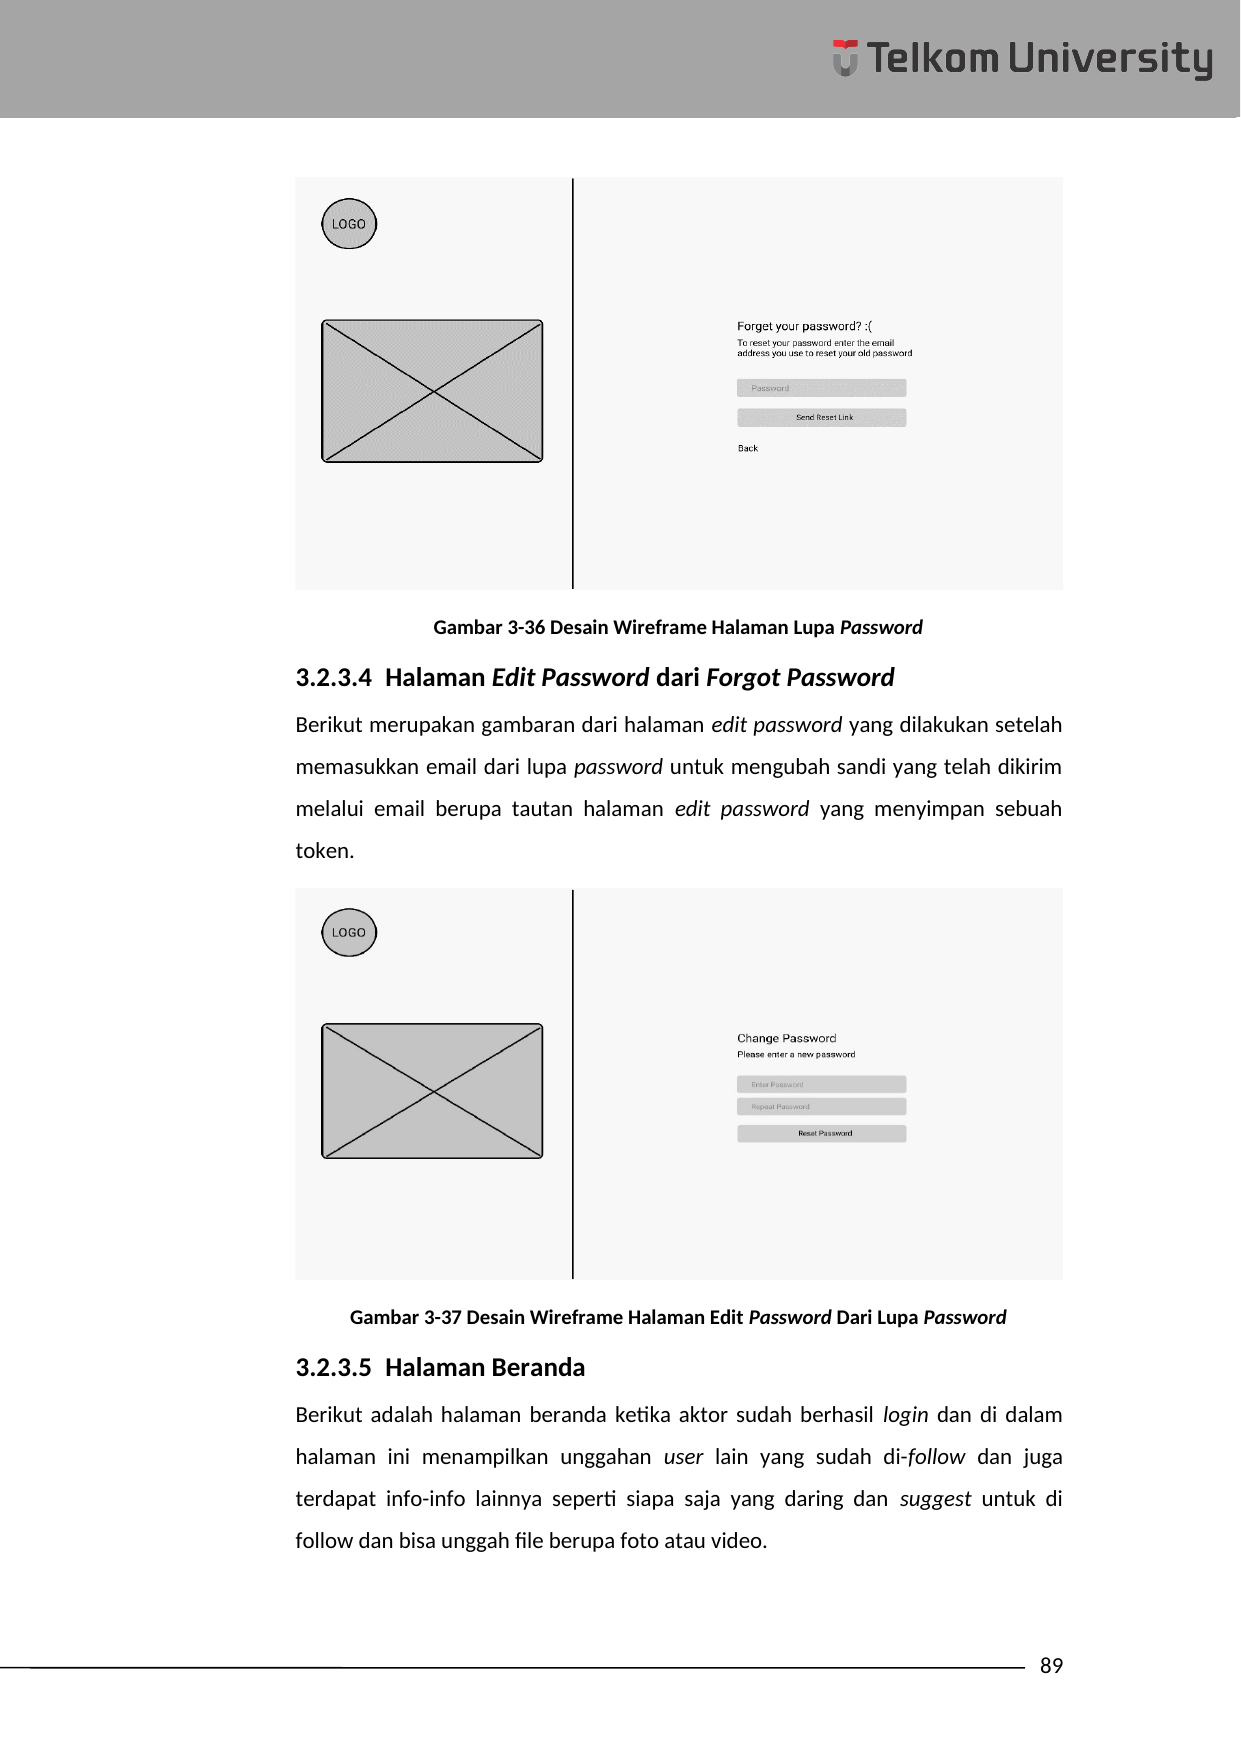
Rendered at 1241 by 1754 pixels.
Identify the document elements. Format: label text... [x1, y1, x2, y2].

text Gambar 3-36 Desain Wireframe Halaman Lupa Password [295, 614, 1063, 639]
text Gambar 3-37 Desain Wireframe Halaman Edit Password Dari Lupa Password [295, 1304, 1063, 1329]
subtitle Halaman Edit Password dari Forgot Password [295, 660, 1063, 693]
text Berikut merupakan gambaran dari halaman edit password yang dilakukan setelah memasukkan email dari lupa password untuk mengubah sandi yang telah dikirim melalui email berupa tautan halaman edit password yang menyimpan sebuah token. [295, 710, 1063, 864]
subtitle Halaman Beranda [295, 1350, 1063, 1383]
text Berikut adalah halaman beranda ketika aktor sudah berhasil login dan di dalam halaman ini menampilkan unggahan user lain yang sudah di-follow dan juga terdapat info-info lainnya seperti siapa saja yang daring dan suggest untuk di follow dan bisa unggah file berupa foto atau video. [295, 1400, 1063, 1554]
picture [295, 177, 1064, 590]
picture [295, 888, 1064, 1280]
picture [833, 40, 1213, 81]
